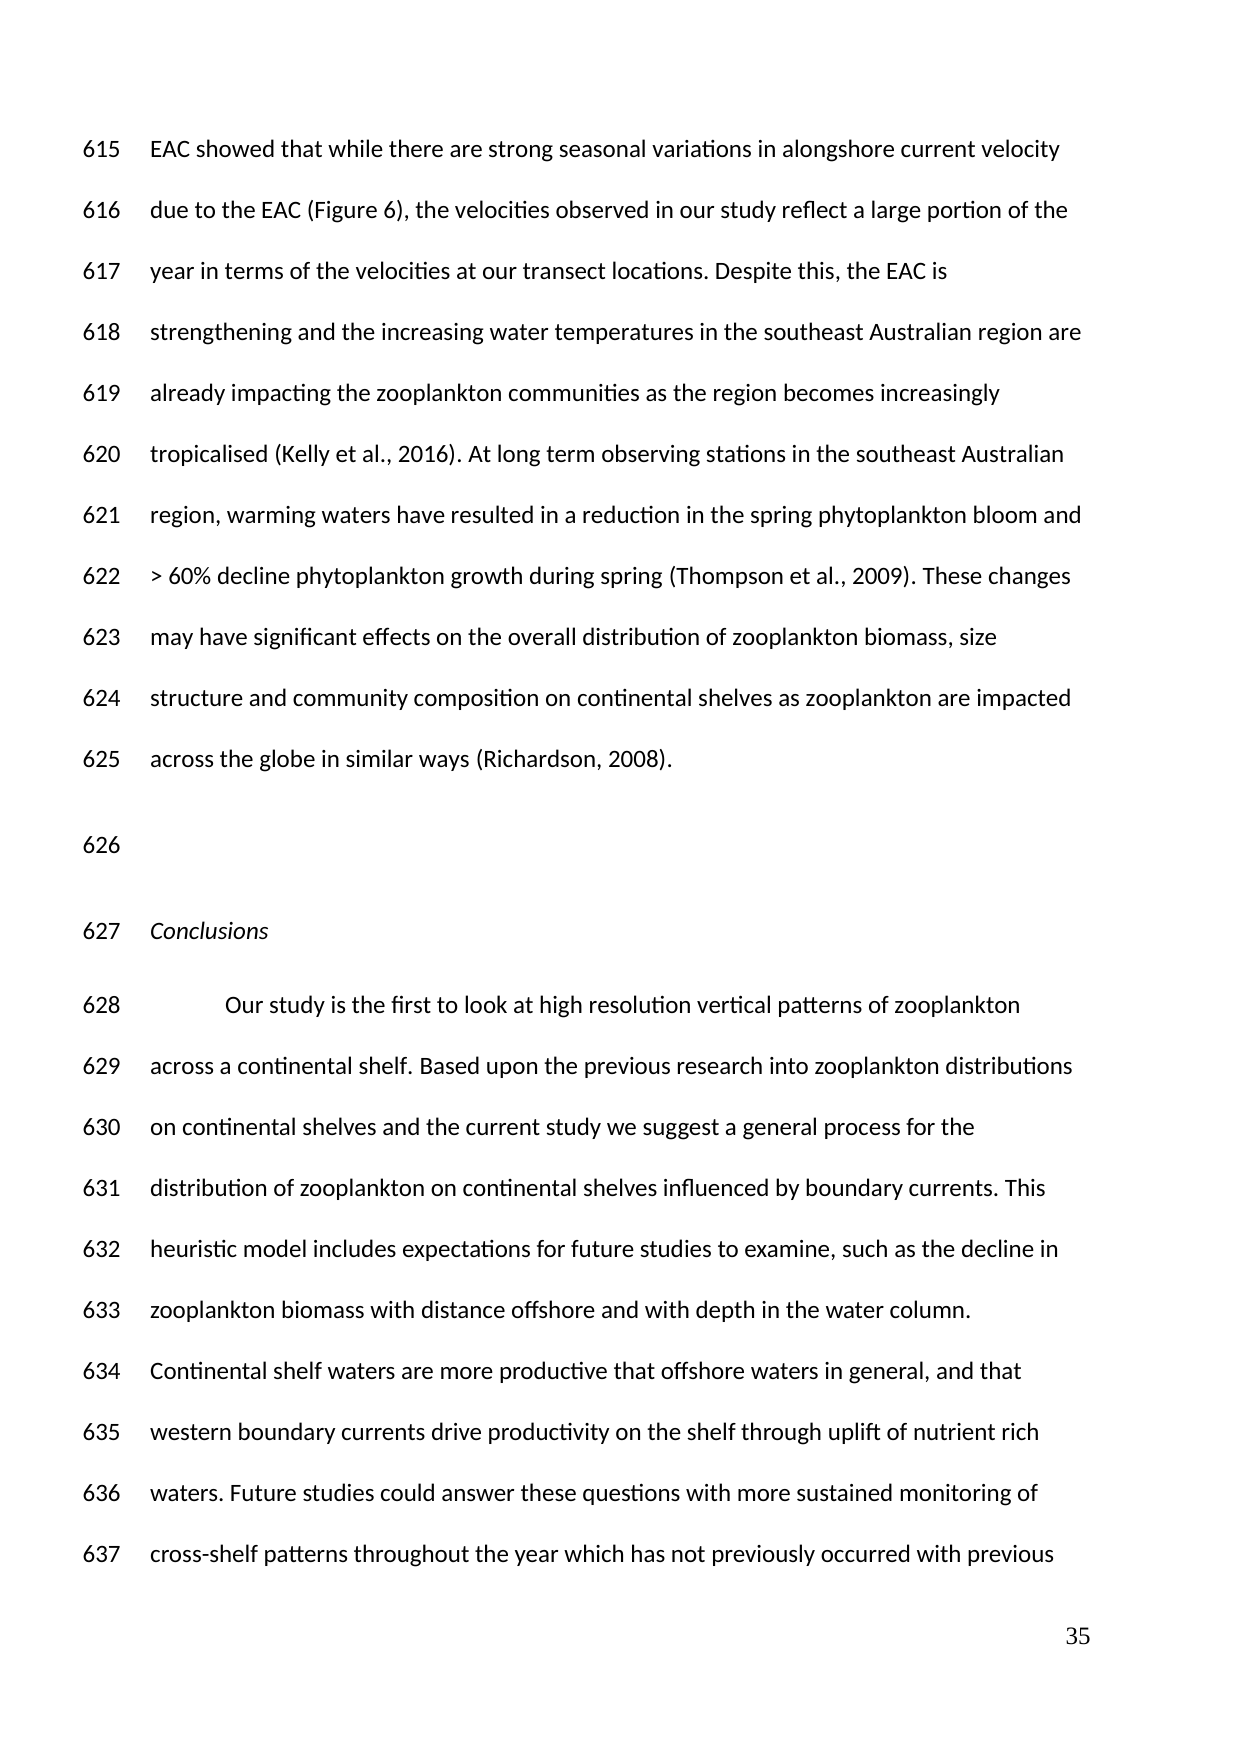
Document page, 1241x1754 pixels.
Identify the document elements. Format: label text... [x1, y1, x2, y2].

subtitle Conclusions [150, 915, 1090, 946]
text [150, 133, 1090, 774]
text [150, 989, 1090, 1569]
